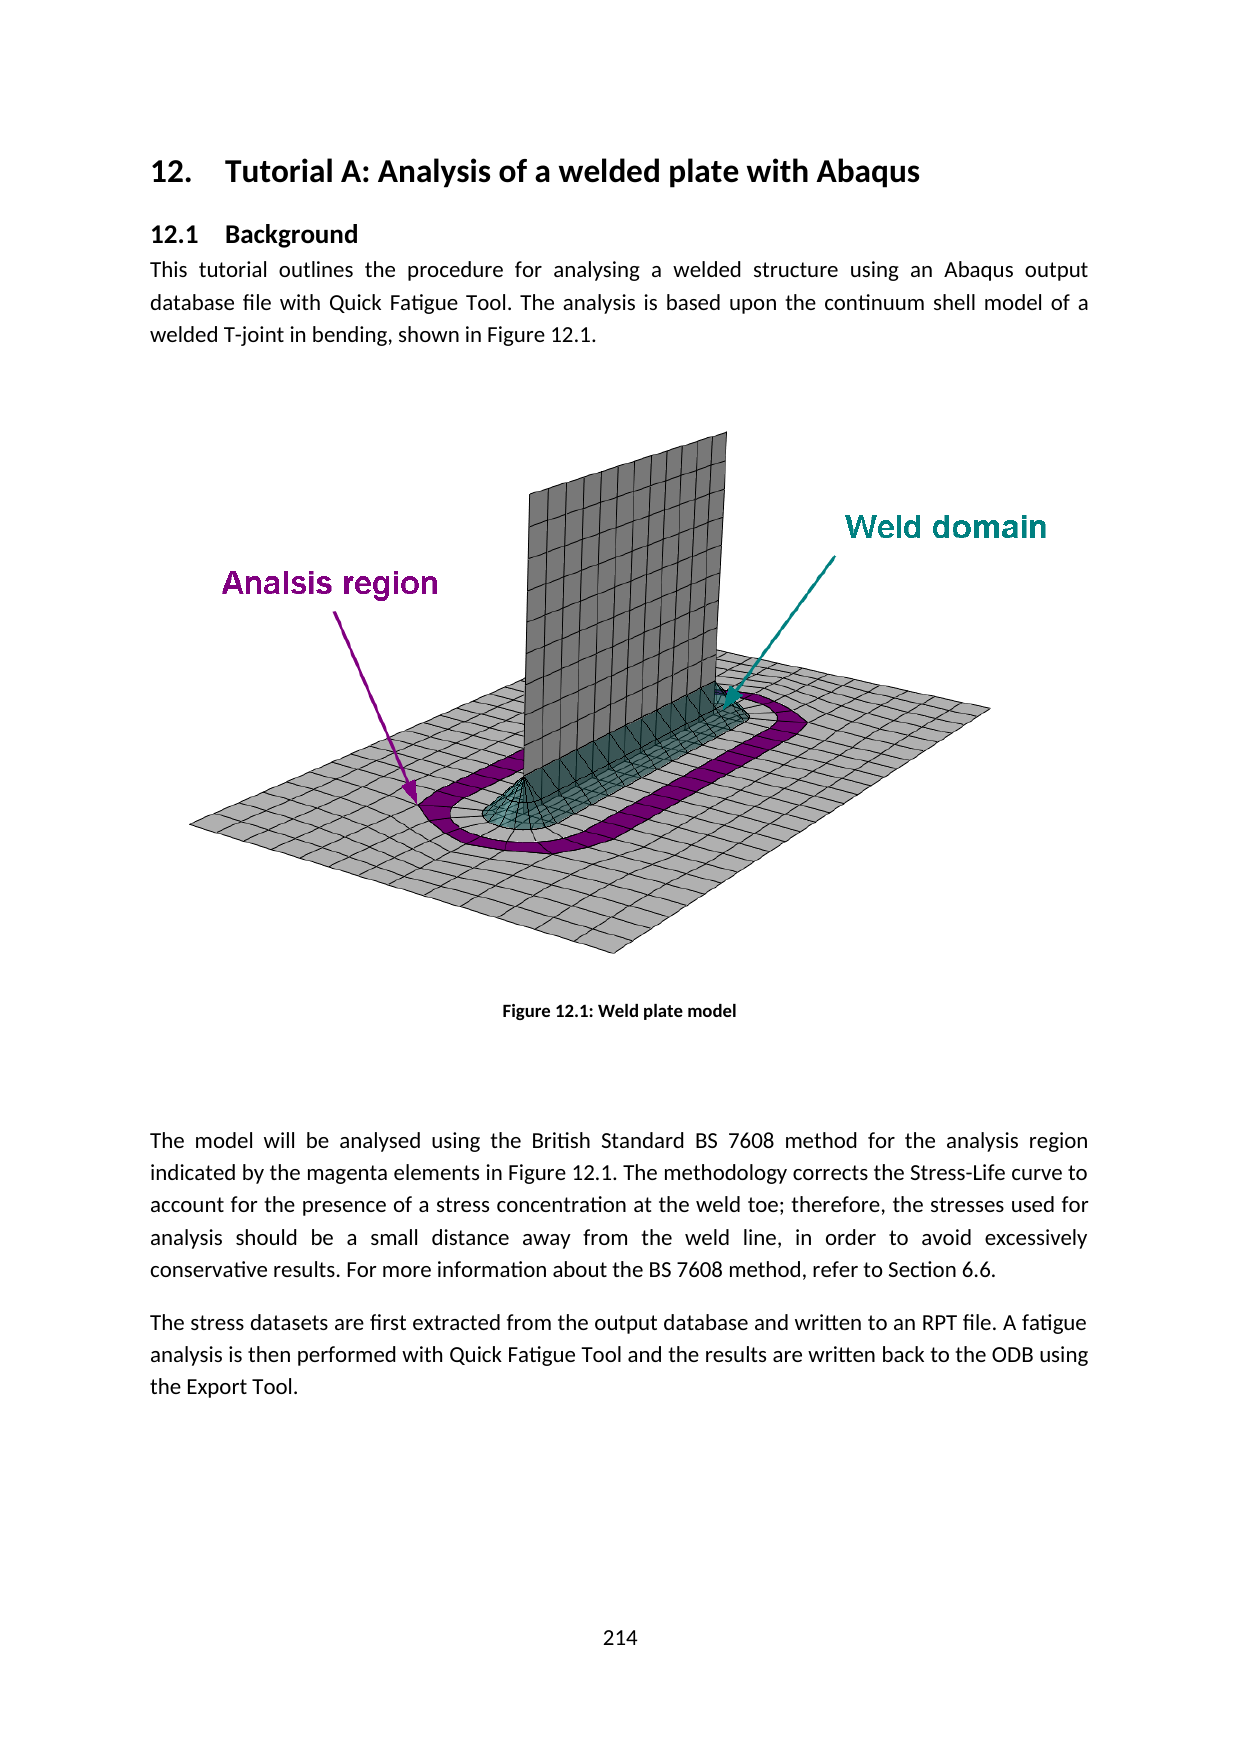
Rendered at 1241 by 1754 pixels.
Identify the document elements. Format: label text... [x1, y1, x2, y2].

text The model will be analysed using the British Standard BS 7608 method for the analysis region indicated by the magenta elements in Figure 12.1. The methodology corrects the Stress-Life curve to account for the presence of a stress concentration at the weld toe; therefore, the stresses used for analysis should be a small distance away from the weld line, in order to avoid excessively conservative results. For more information about the BS 7608 method, refer to Section 6.6. [150, 1126, 1090, 1283]
subtitle 12. Tutorial A: Analysis of a welded plate with Abaqus [150, 150, 1090, 191]
picture [149, 390, 1091, 990]
text This tutorial outlines the procedure for analysing a welded structure using an Abaqus output database file with Quick Fatigue Tool. The analysis is based upon the continuum shell model of a welded T-joint in bending, shown in Figure 12.1. [150, 256, 1090, 348]
subtitle 12.1 Background [150, 218, 1090, 251]
text The stress datasets are first extracted from the output database and written to an RPT file. A fatigue analysis is then performed with Quick Fatigue Tool and the results are written back to the ODB using the Export Tool. [150, 1308, 1090, 1400]
